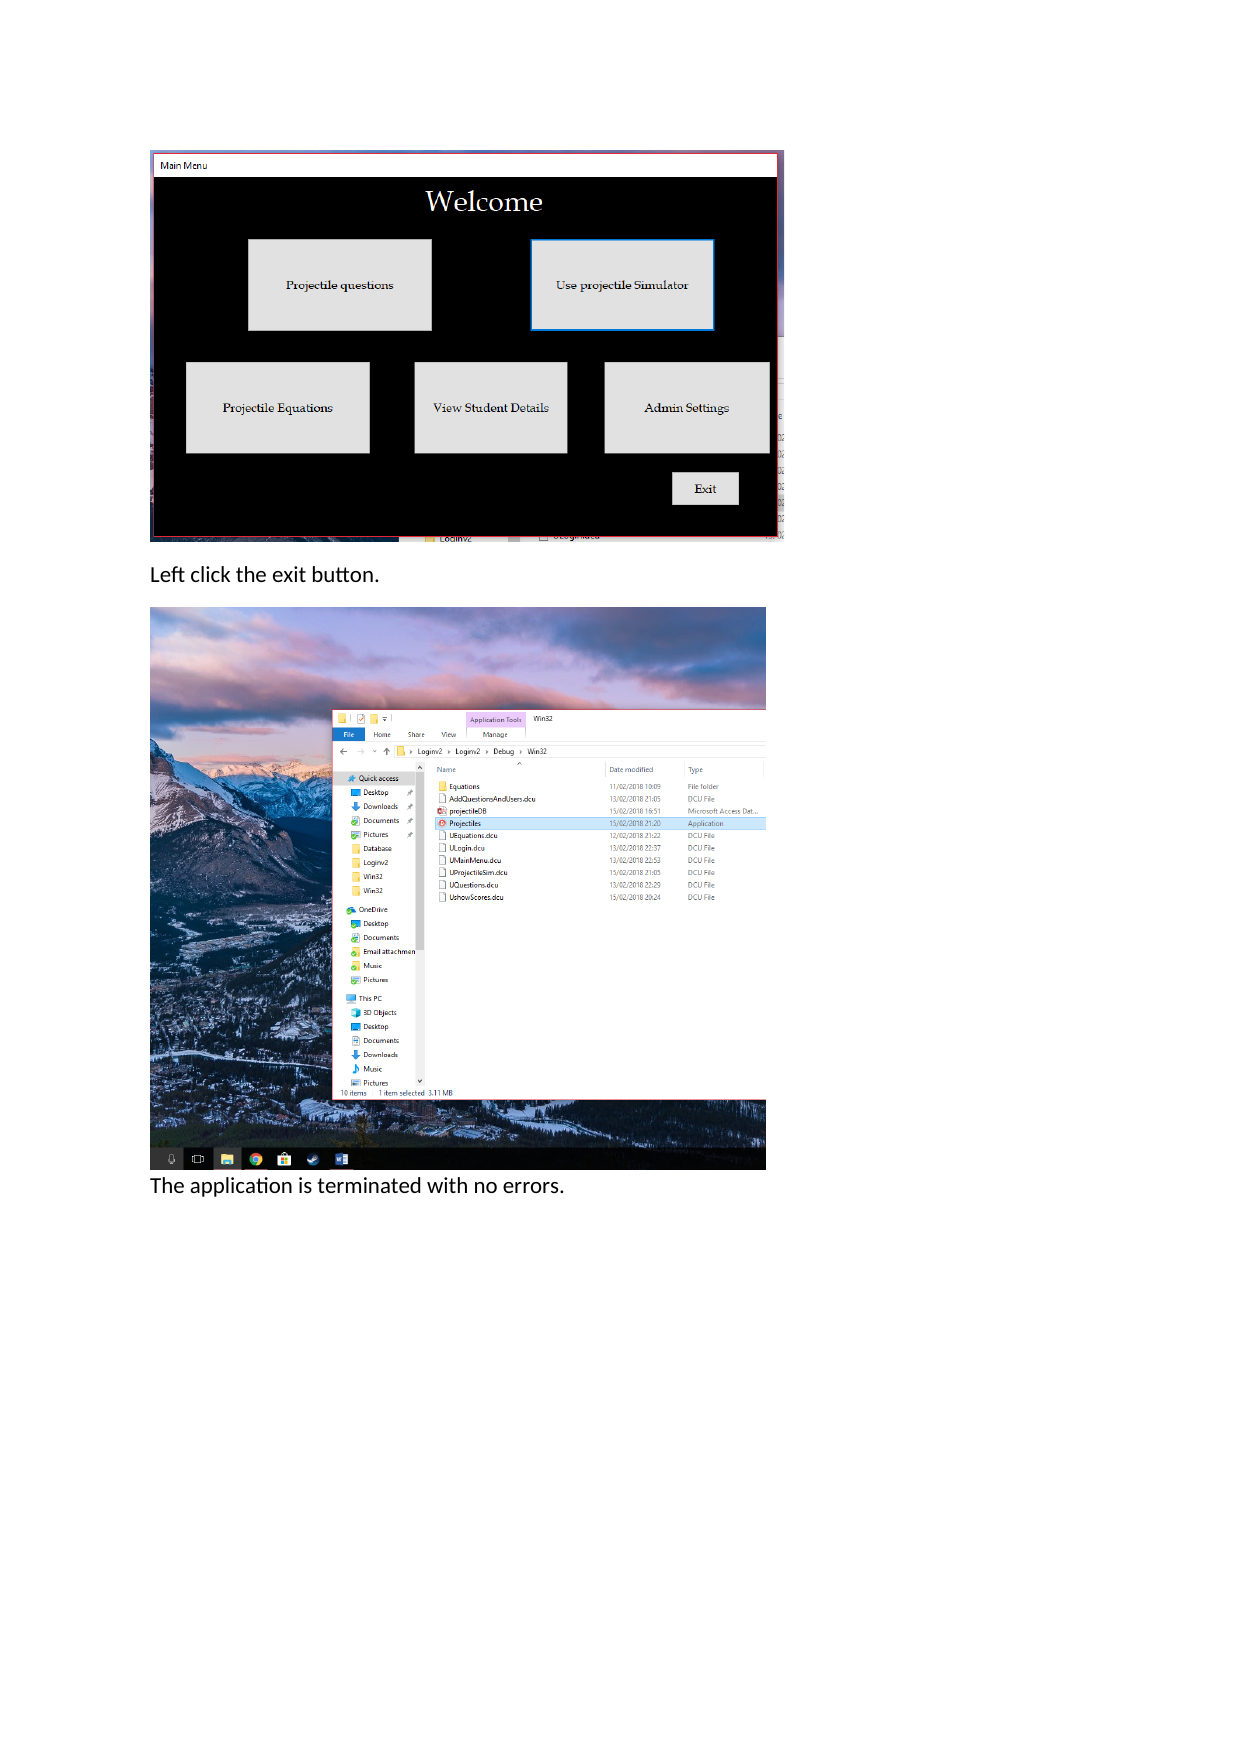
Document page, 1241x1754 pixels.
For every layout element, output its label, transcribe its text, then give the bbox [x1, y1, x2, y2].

text Left click the exit button. [150, 560, 1090, 588]
picture [150, 607, 766, 1170]
picture [150, 150, 785, 542]
